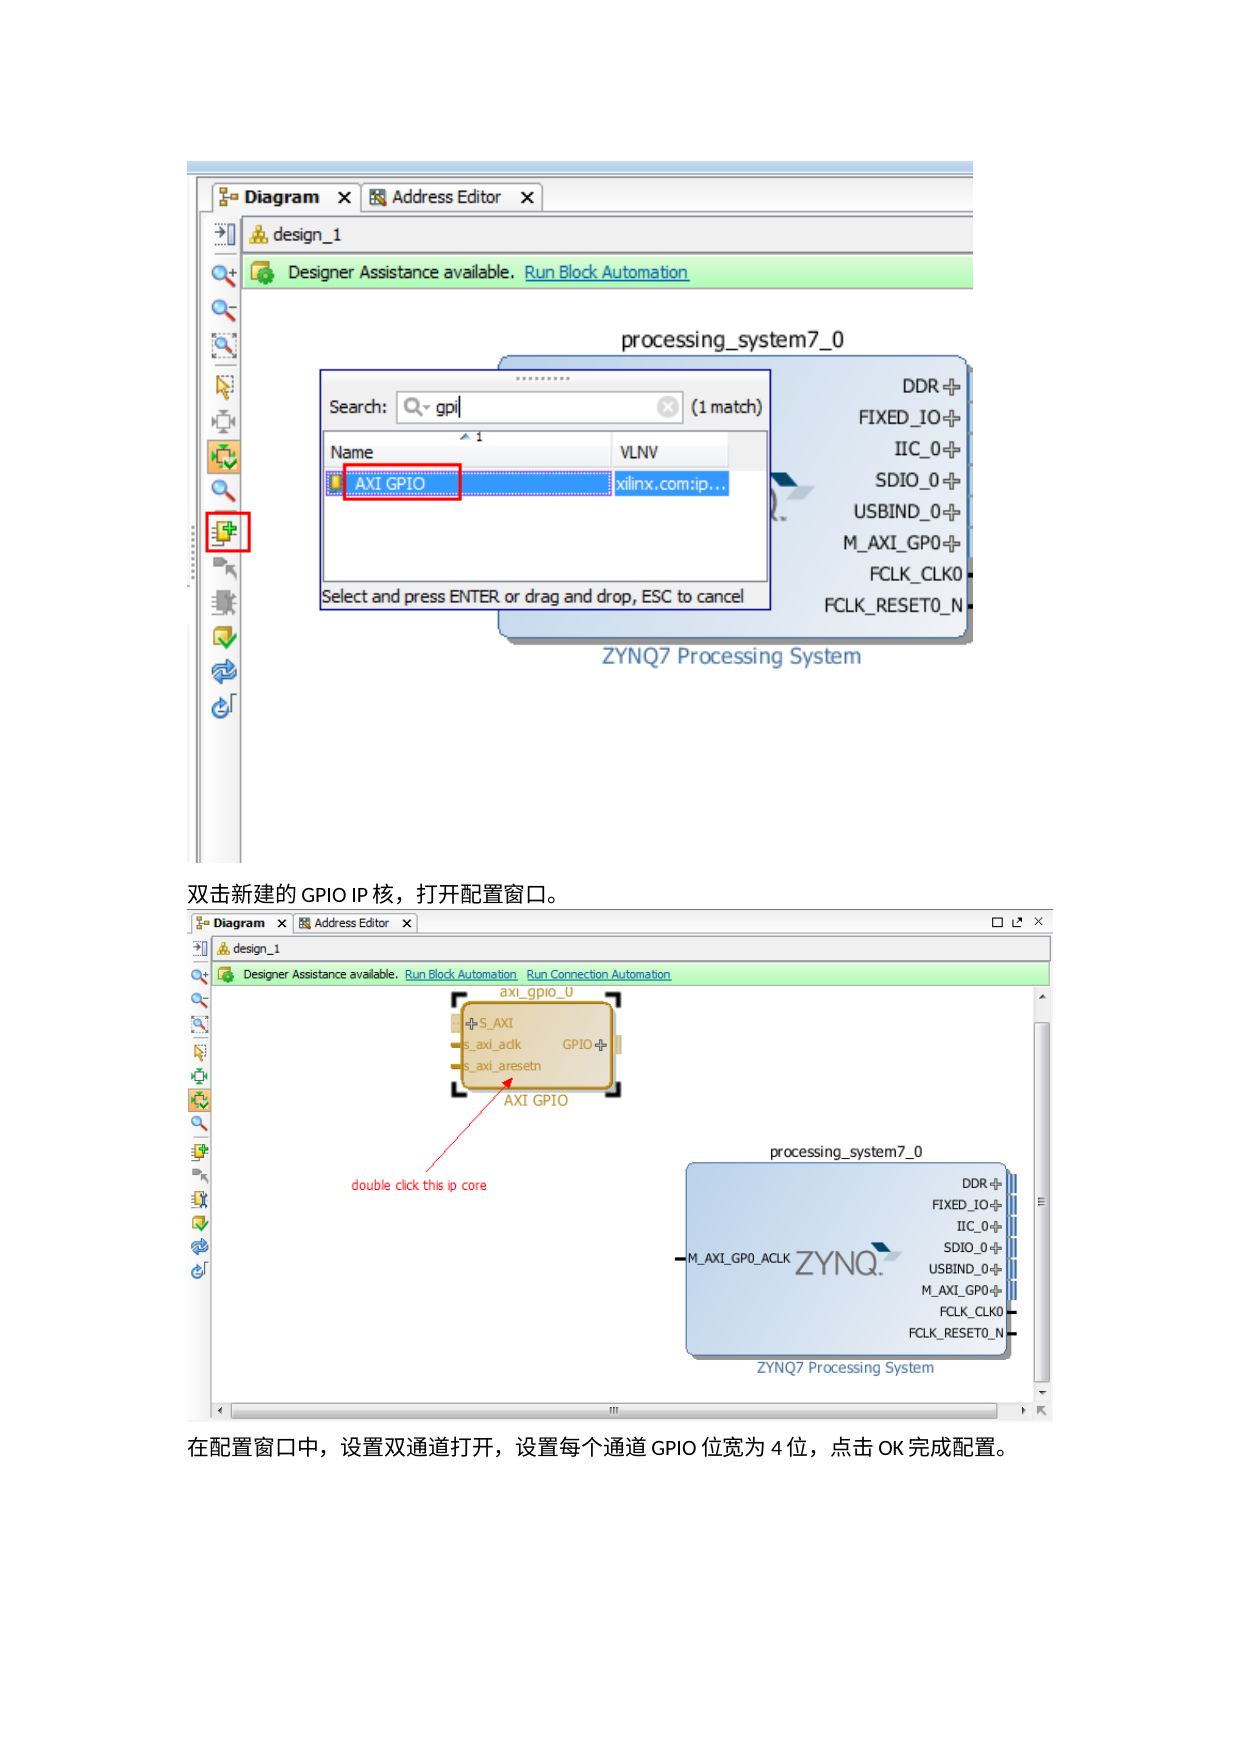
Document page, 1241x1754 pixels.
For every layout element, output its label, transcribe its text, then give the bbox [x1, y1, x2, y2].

text 双击新建的GPIO IP核，打开配置窗口。 [187, 877, 1053, 909]
picture [187, 161, 973, 863]
picture [187, 909, 1053, 1422]
text 在配置窗口中，设置双通道打开，设置每个通道GPIO位宽为4位，点击OK完成配置。 [187, 1429, 1053, 1462]
